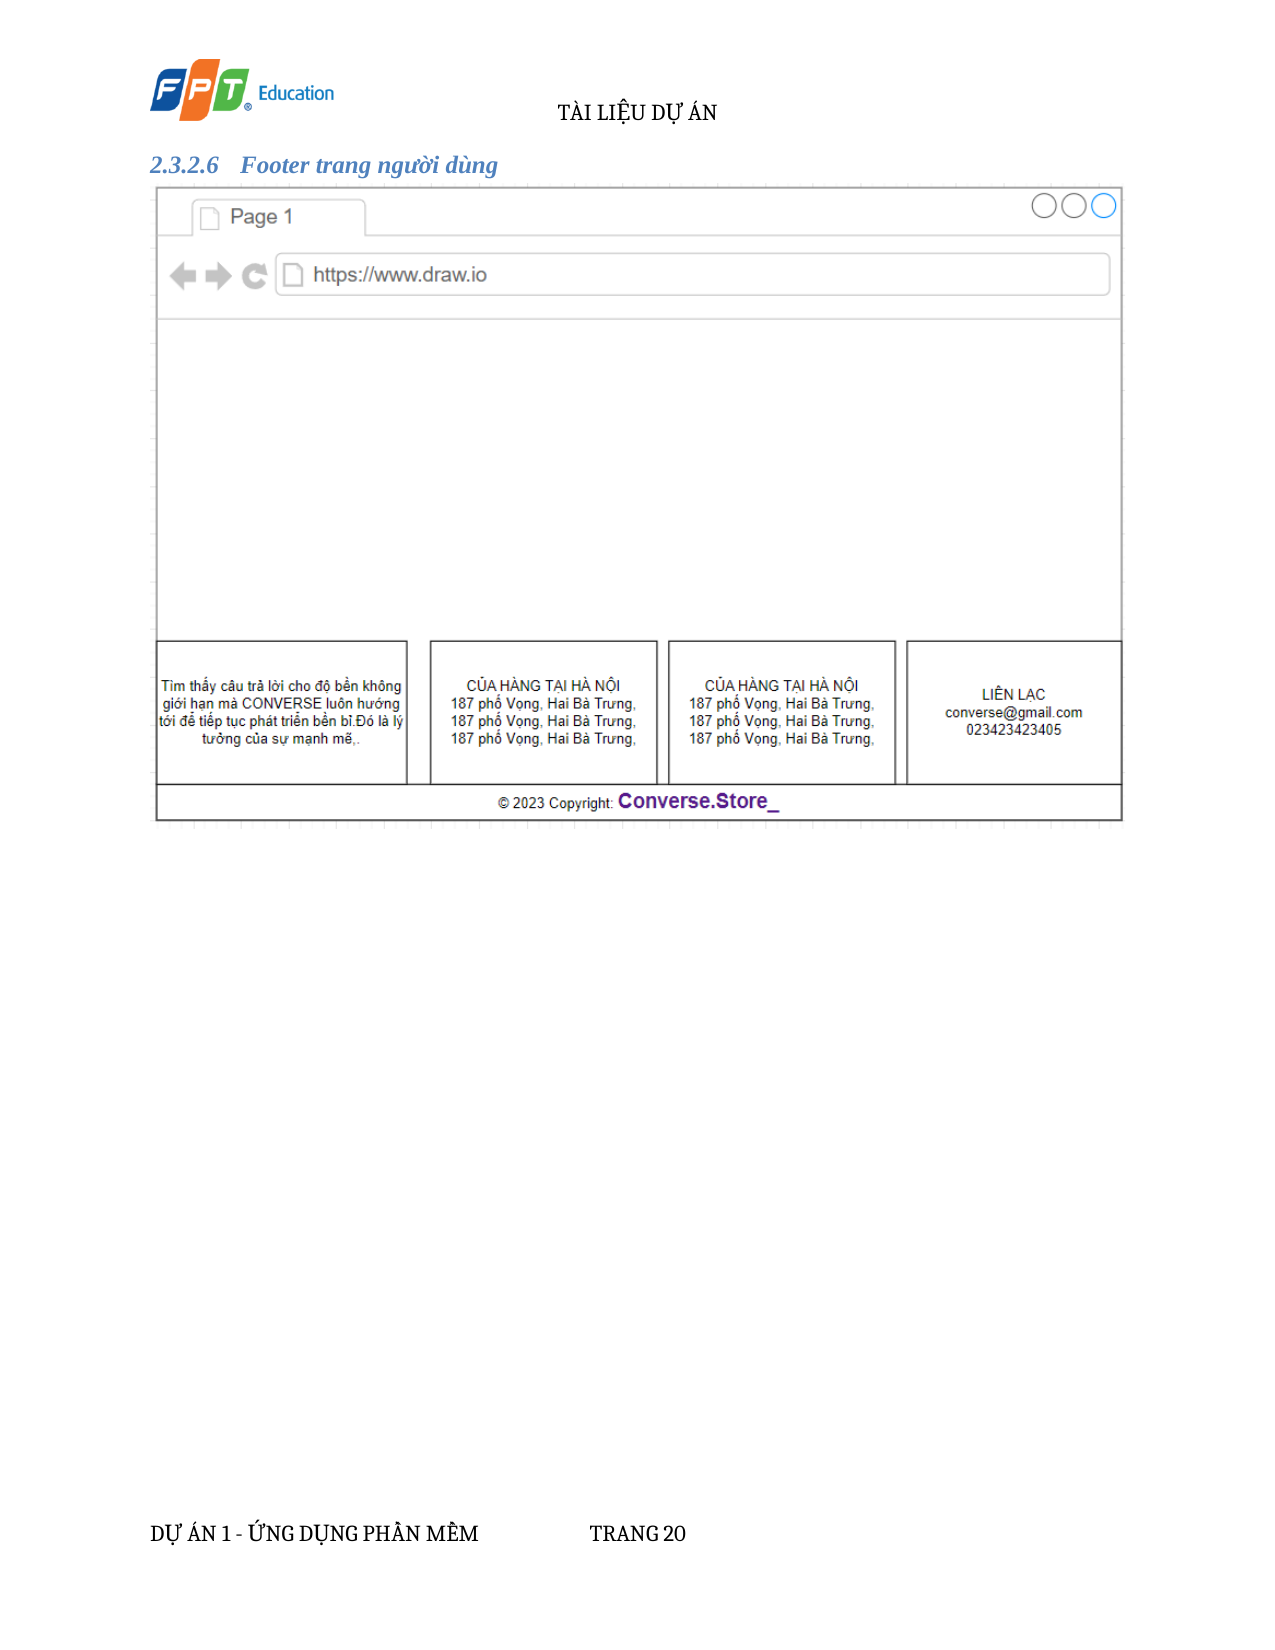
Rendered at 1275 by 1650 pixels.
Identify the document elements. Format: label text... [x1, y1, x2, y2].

subtitle Footer trang người dùng [150, 150, 1125, 179]
picture [150, 59, 336, 121]
picture [150, 183, 1125, 829]
